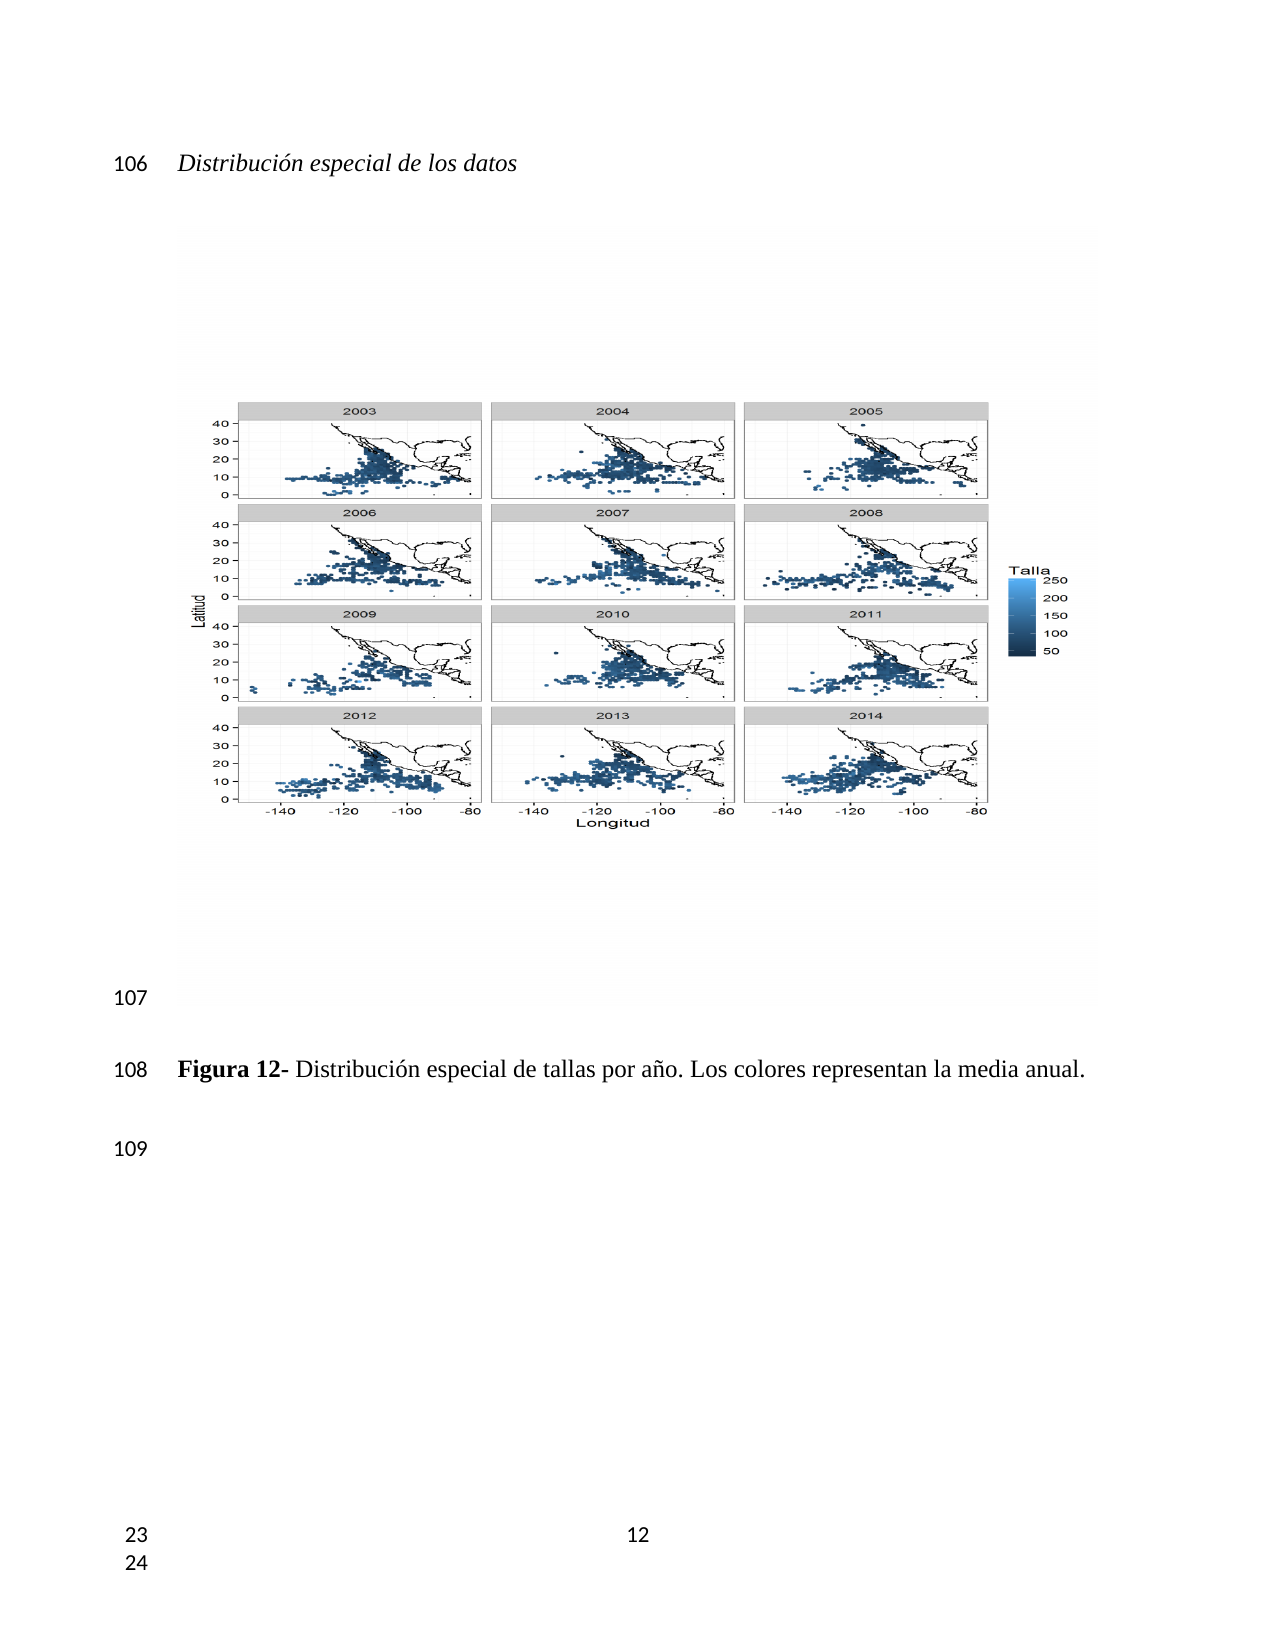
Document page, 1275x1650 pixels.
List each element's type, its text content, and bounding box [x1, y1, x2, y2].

picture [177, 226, 1098, 1006]
text Distribución especial de los datos [177, 148, 1098, 176]
text Figura 12- Distribución especial de tallas por año. Los colores representan la media anual. [177, 1054, 1098, 1083]
